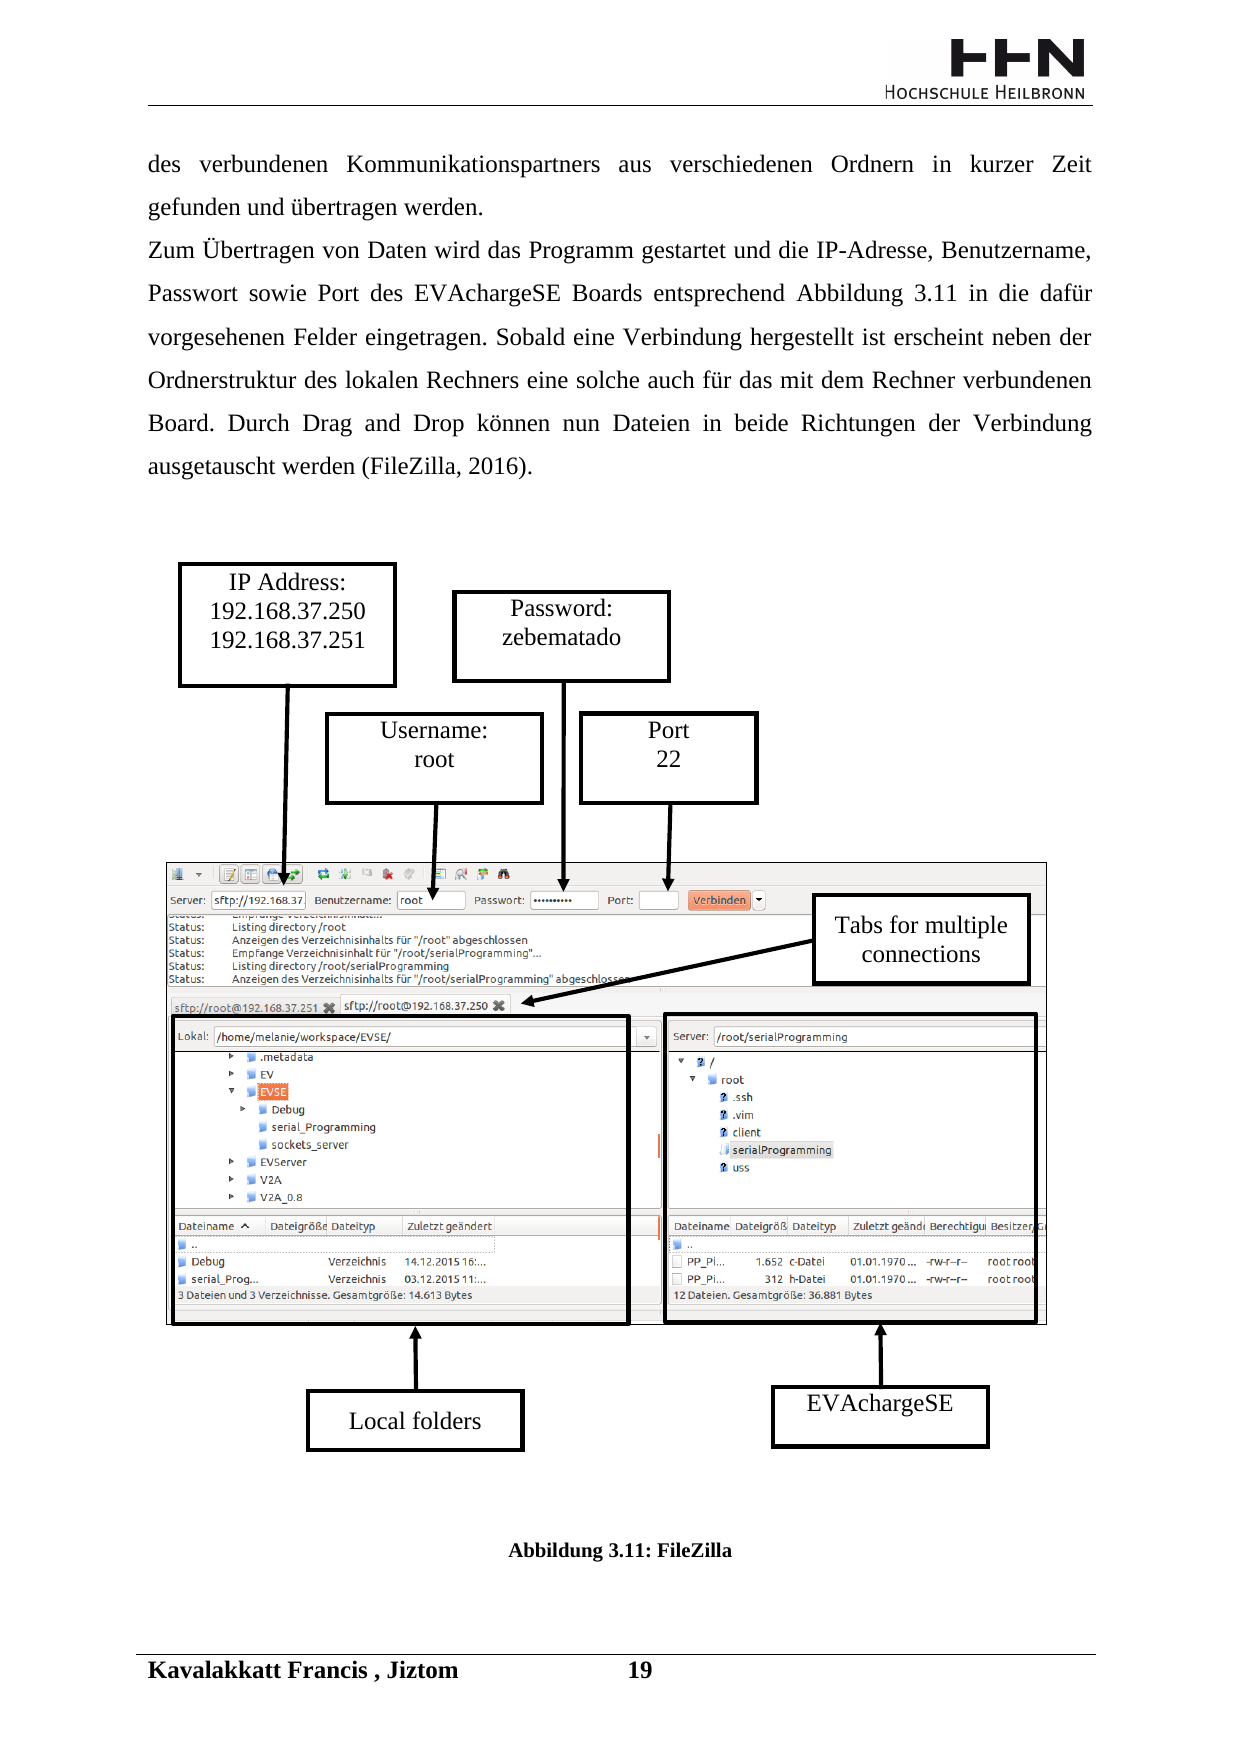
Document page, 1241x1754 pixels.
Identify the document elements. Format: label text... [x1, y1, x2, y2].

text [148, 149, 1093, 221]
picture [667, 1016, 1034, 1320]
picture [885, 39, 1093, 105]
picture [167, 863, 1046, 1324]
picture [175, 1018, 626, 1322]
